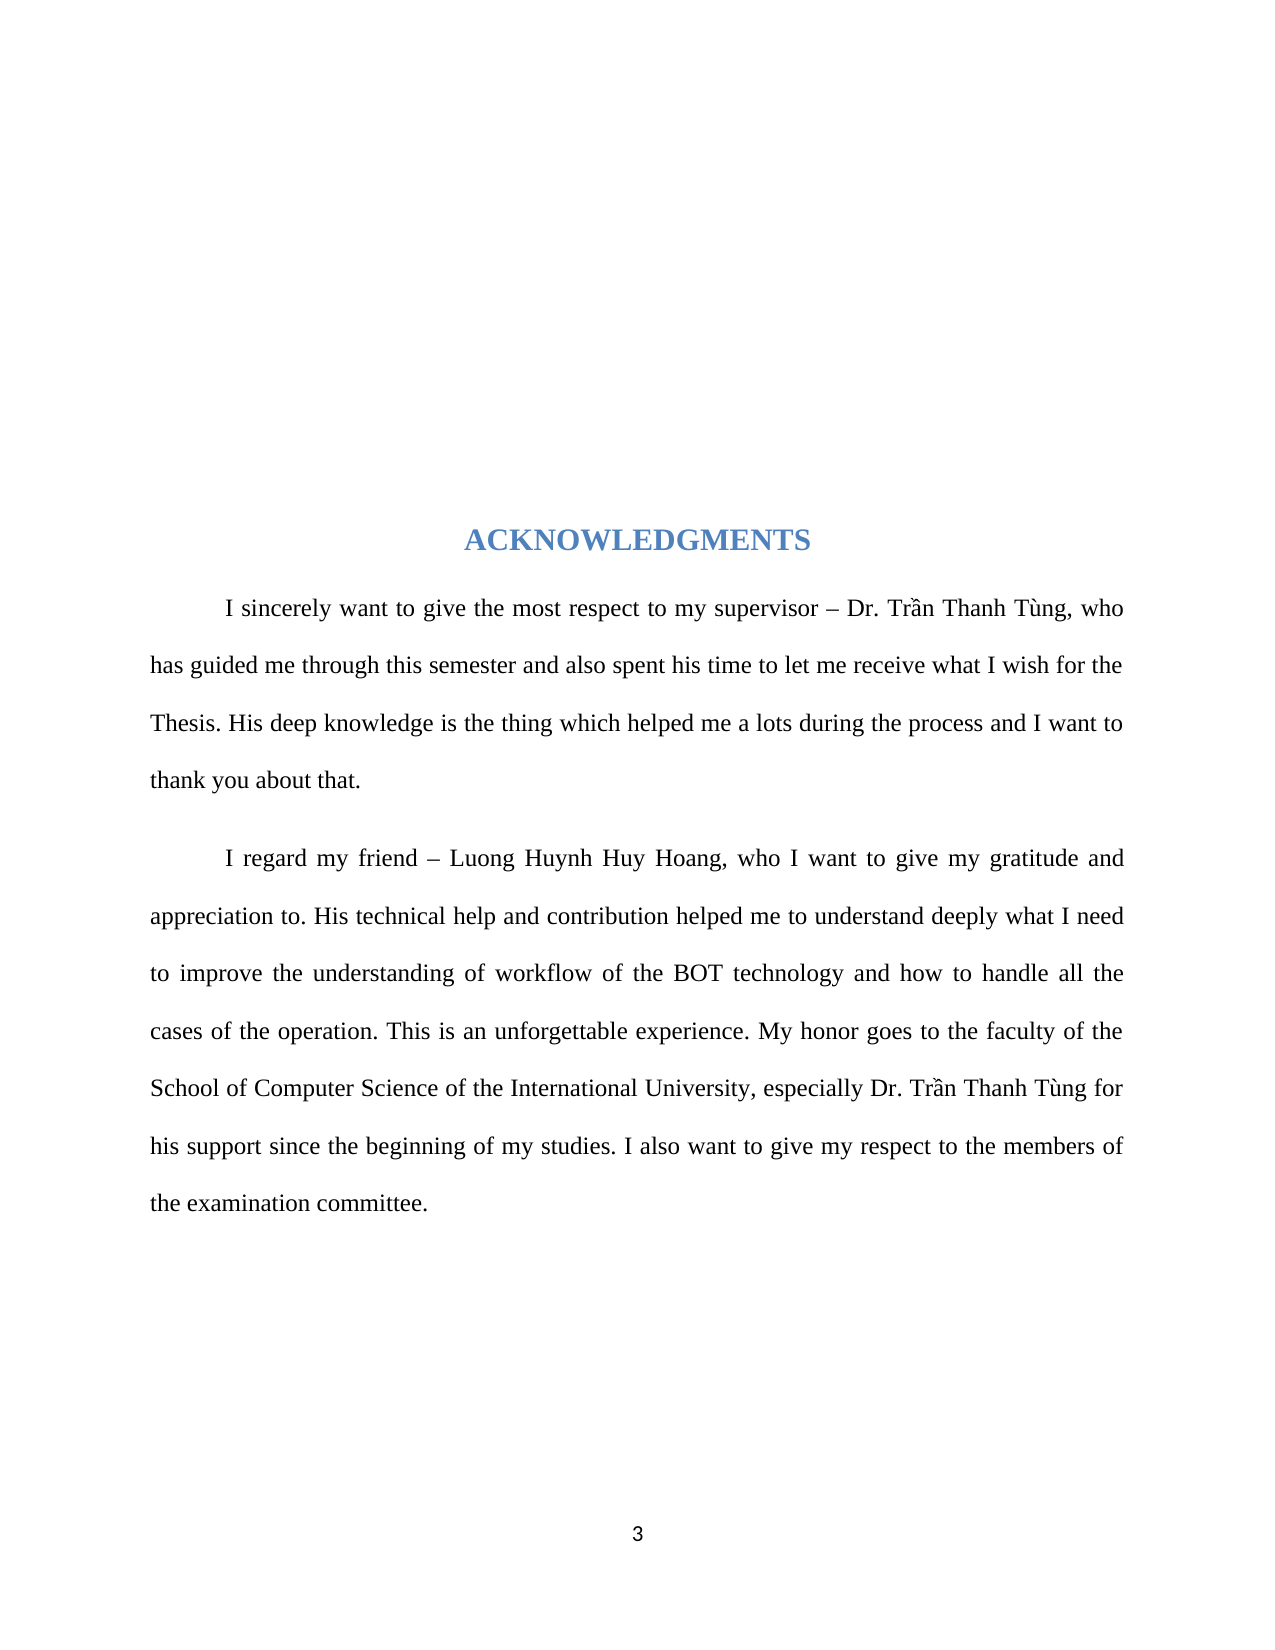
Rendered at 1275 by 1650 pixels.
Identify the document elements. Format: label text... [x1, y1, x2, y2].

text I sincerely want to give the most respect to my supervisor – Dr. Trần Thanh Tùng, who has guided me through this semester and also spent his time to let me receive what I wish for the Thesis. His deep knowledge is the thing which helped me a lots during the process and I want to thank you about that. [150, 593, 1125, 794]
text ACKNOWLEDGMENTS [150, 521, 1125, 557]
text I regard my friend – Luong Huynh Huy Hoang, who I want to give my gratitude and appreciation to. His technical help and contribution helped me to understand deeply what I need to improve the understanding of workflow of the BOT technology and how to handle all the cases of the operation. This is an unforgettable experience. My honor goes to the faculty of the School of Computer Science of the International University, especially Dr. Trần Thanh Tùng for his support since the beginning of my studies. I also want to give my respect to the members of the examination committee. [150, 843, 1125, 1217]
